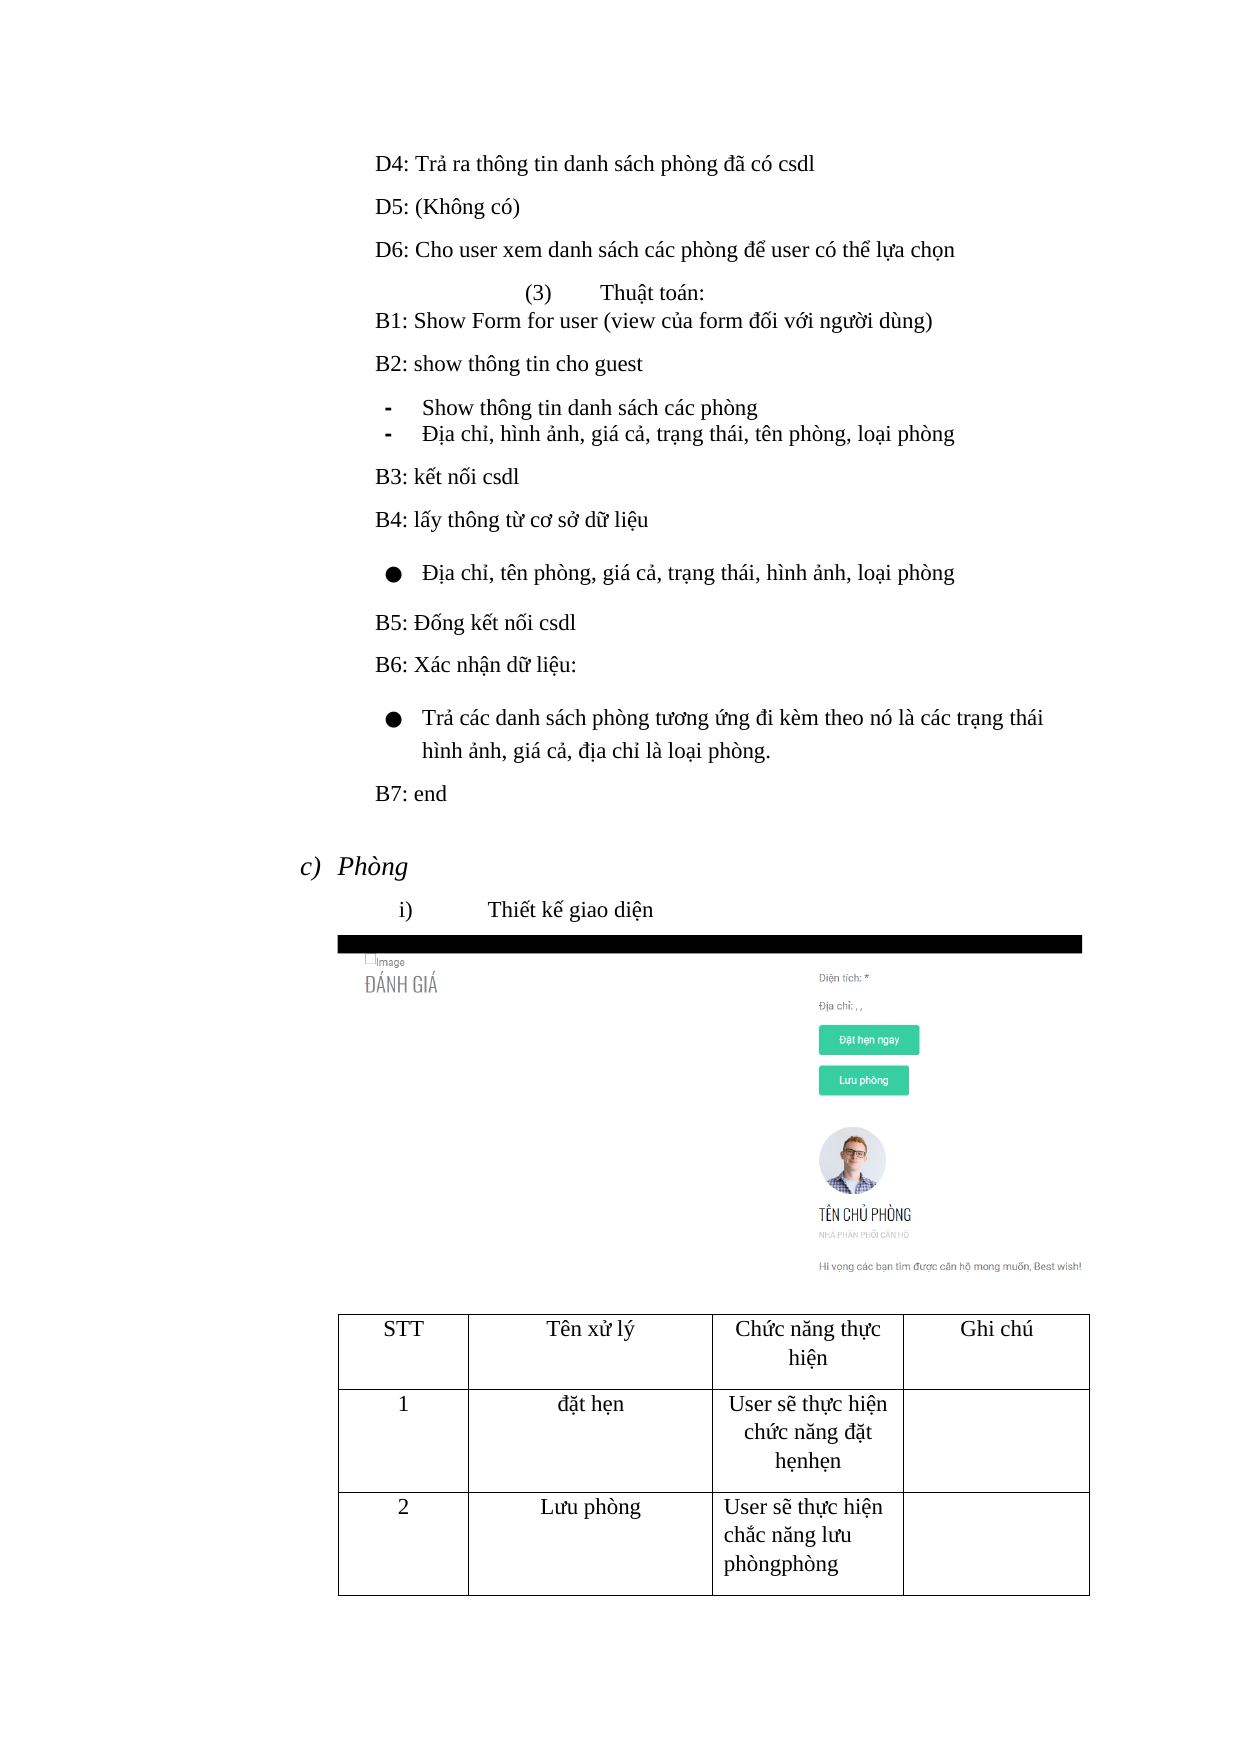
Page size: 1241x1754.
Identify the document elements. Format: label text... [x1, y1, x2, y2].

text D6: Cho user xem danh sách các phòng để user có thể lựa chọn [300, 236, 1090, 262]
table_cell [904, 1390, 1089, 1492]
list Địa chỉ, hình ảnh, giá cả, trạng thái, tên phòng, loại phòng [384, 420, 1090, 446]
text B5: Đống kết nối csdl [300, 608, 1090, 635]
table_cell 2 [339, 1493, 468, 1595]
table_cell 1 [339, 1390, 468, 1492]
list Show thông tin danh sách các phòng [384, 393, 1090, 420]
table_cell Lưu phòng [469, 1493, 712, 1595]
table_cell User sẽ thực hiện chức năng đặt hẹnhẹn [713, 1390, 903, 1492]
picture [337, 935, 1083, 1296]
text D4: Trả ra thông tin danh sách phòng đã có csdl [300, 150, 1090, 176]
text B3: kết nối csdl [300, 463, 1090, 489]
text B2: show thông tin cho guest [300, 351, 1090, 377]
table_cell User sẽ thực hiện chắc năng lưu phòngphòng [713, 1493, 903, 1595]
list Thiết kế giao diện [412, 896, 1090, 923]
table_header STT [339, 1315, 468, 1389]
list Trả các danh sách phòng tương ứng đi kèm theo nó là các trạng thái hình ảnh, giá cả, địa chỉ là loại phòng. [384, 694, 1090, 764]
text B7: end [300, 780, 1090, 807]
text B1: Show Form for user (view của form đối với người dùng) [300, 307, 1090, 334]
subtitle Phòng [300, 850, 1090, 881]
table_header Ghi chú [904, 1315, 1089, 1389]
table_cell [904, 1493, 1089, 1595]
text D5: (Không có) [300, 193, 1090, 219]
list Địa chỉ, tên phòng, giá cả, trạng thái, hình ảnh, loại phòng [384, 549, 1090, 592]
table_cell đặt hẹn [469, 1390, 712, 1492]
table_header Chức năng thực hiện [713, 1315, 903, 1389]
list Thuật toán: [525, 279, 1090, 305]
text B6: Xác nhận dữ liệu: [300, 652, 1090, 678]
text B4: lấy thông từ cơ sở dữ liệu [300, 506, 1090, 532]
table_header Tên xử lý [469, 1315, 712, 1389]
